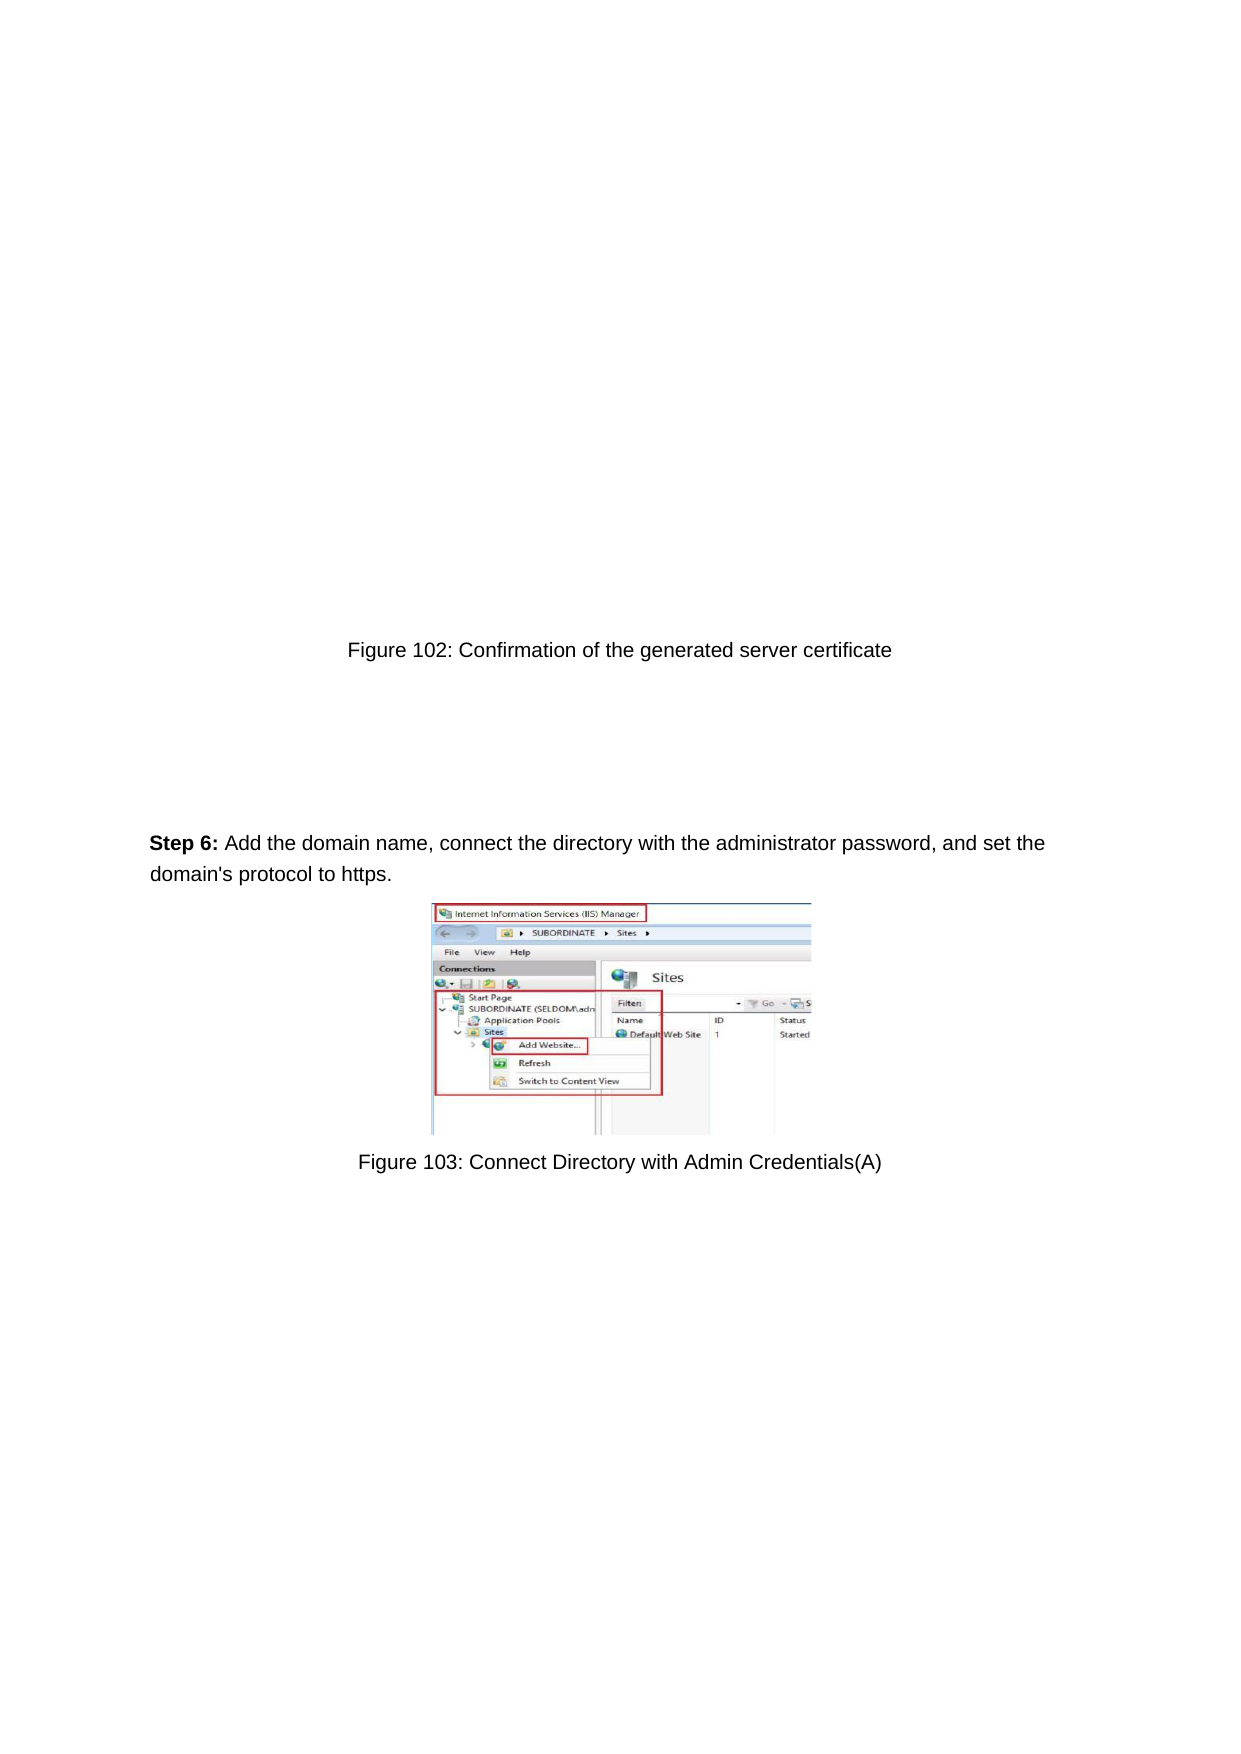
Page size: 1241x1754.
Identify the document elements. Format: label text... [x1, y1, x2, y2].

text Step 6: Add the domain name, connect the directory with the administrator password, and set the domain's protocol to https. [149, 831, 1063, 886]
text Figure 103: Connect Directory with Admin Credentials(A) [150, 1150, 1090, 1174]
picture [431, 903, 812, 1135]
text Figure 102: Confirmation of the generated server certificate [150, 638, 1090, 662]
